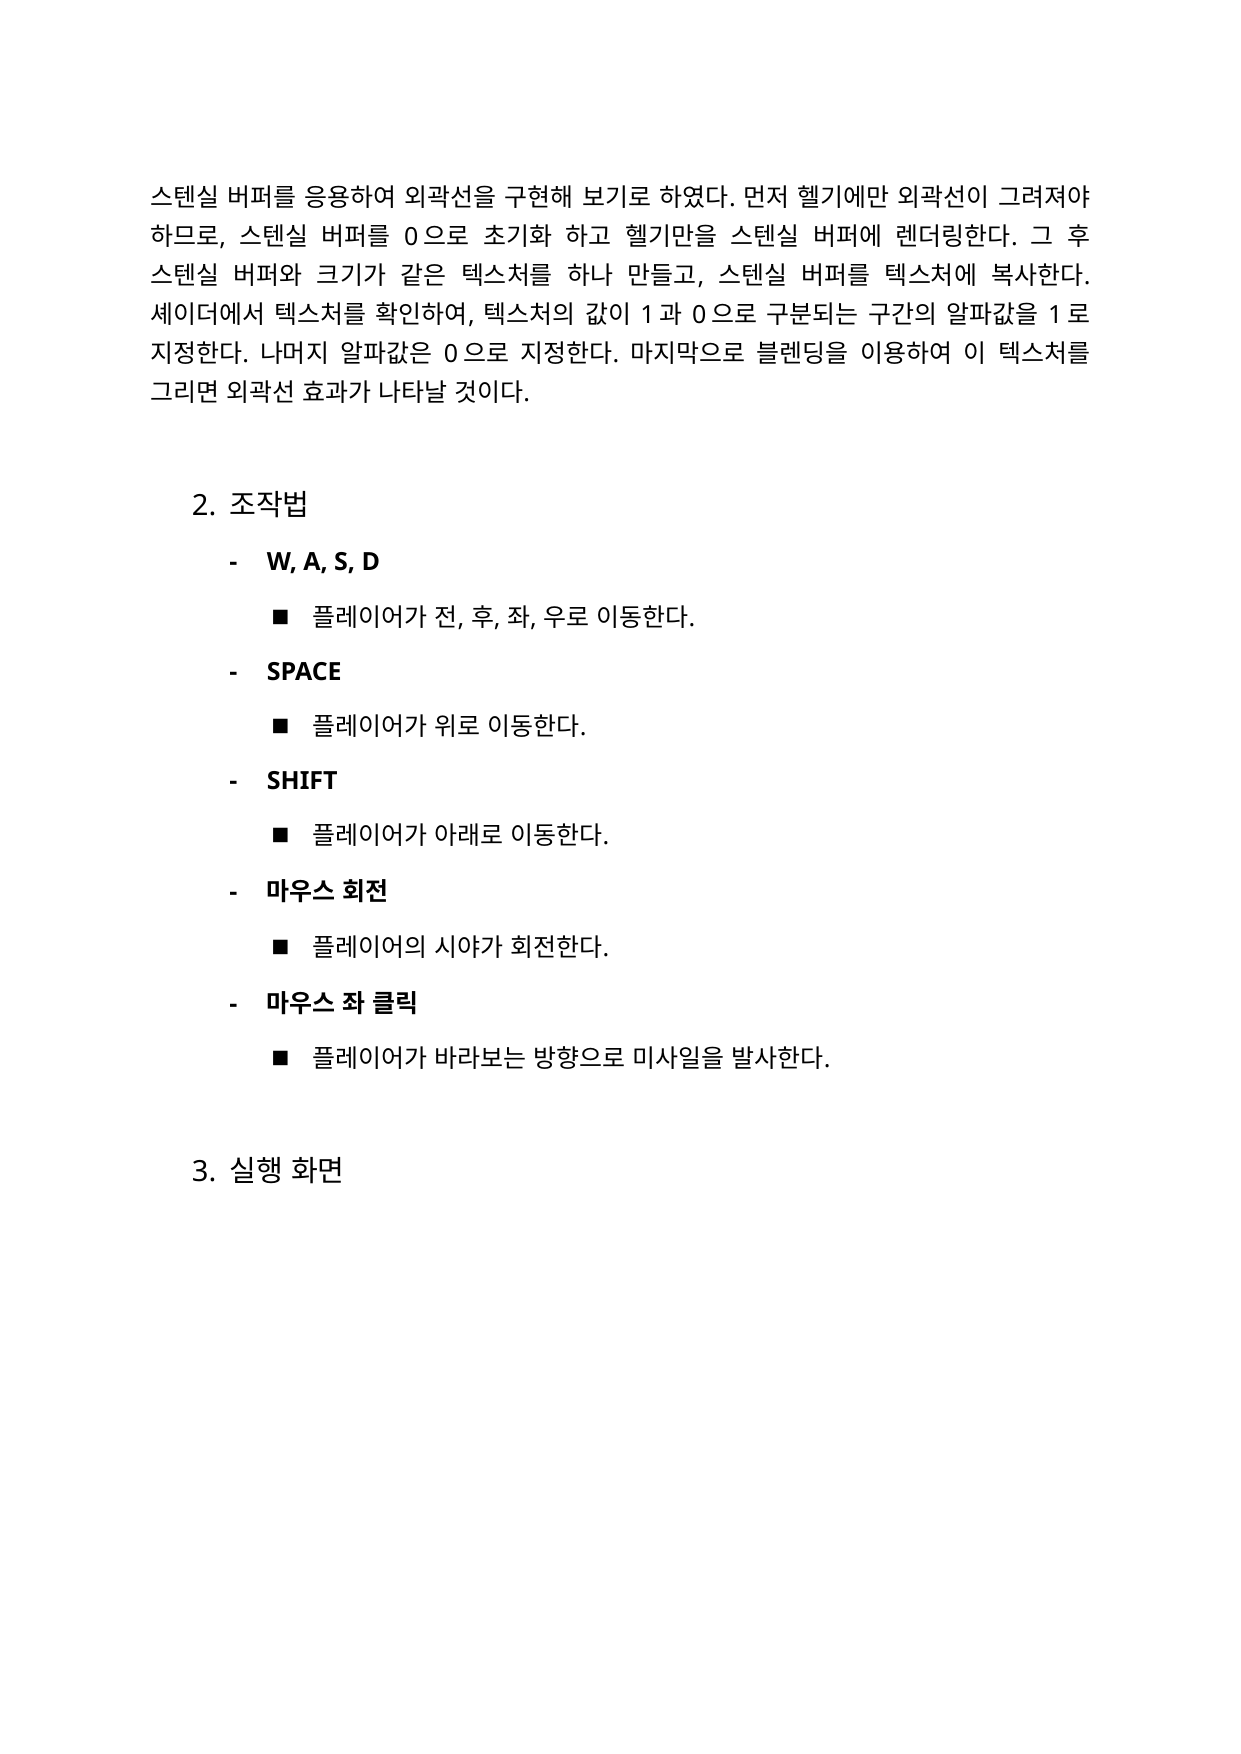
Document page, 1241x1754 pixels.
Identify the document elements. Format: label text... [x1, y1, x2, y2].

text 스텐실 버퍼를 응용하여 외곽선을 구현해 보기로 하였다. 먼저 헬기에만 외곽선이 그려져야 하므로, 스텐실 버퍼를 0으로 초기화 하고 헬기만을 스텐실 버퍼에 렌더링한다. 그 후 스텐실 버퍼와 크기가 같은 텍스처를 하나 만들고, 스텐실 버퍼를 텍스처에 복사한다. 셰이더에서 텍스처를 확인하여, 텍스처의 값이 1과 0으로 구분되는 구간의 알파값을 1로 지정한다. 나머지 알파값은 0으로 지정한다. 마지막으로 블렌딩을 이용하여 이 텍스처를 그리면 외곽선 효과가 나타날 것이다. [150, 177, 1090, 409]
list 플레이어가 아래로 이동한다. [271, 816, 1090, 852]
list SHIFT [229, 762, 1090, 796]
list 플레이어가 바라보는 방향으로 미사일을 발사한다. [271, 1039, 1090, 1075]
list SPACE [229, 653, 1090, 687]
list 플레이어가 전, 후, 좌, 우로 이동한다. [271, 597, 1090, 634]
list 마우스 좌 클릭 [229, 983, 1090, 1019]
list 플레이어가 위로 이동한다. [271, 707, 1090, 743]
list 마우스 회전 [229, 872, 1090, 908]
list 실행 화면 [192, 1148, 1090, 1190]
list 조작법 [192, 482, 1090, 524]
list 플레이어의 시야가 회전한다. [271, 927, 1090, 963]
list W, A, S, D [229, 544, 1090, 578]
